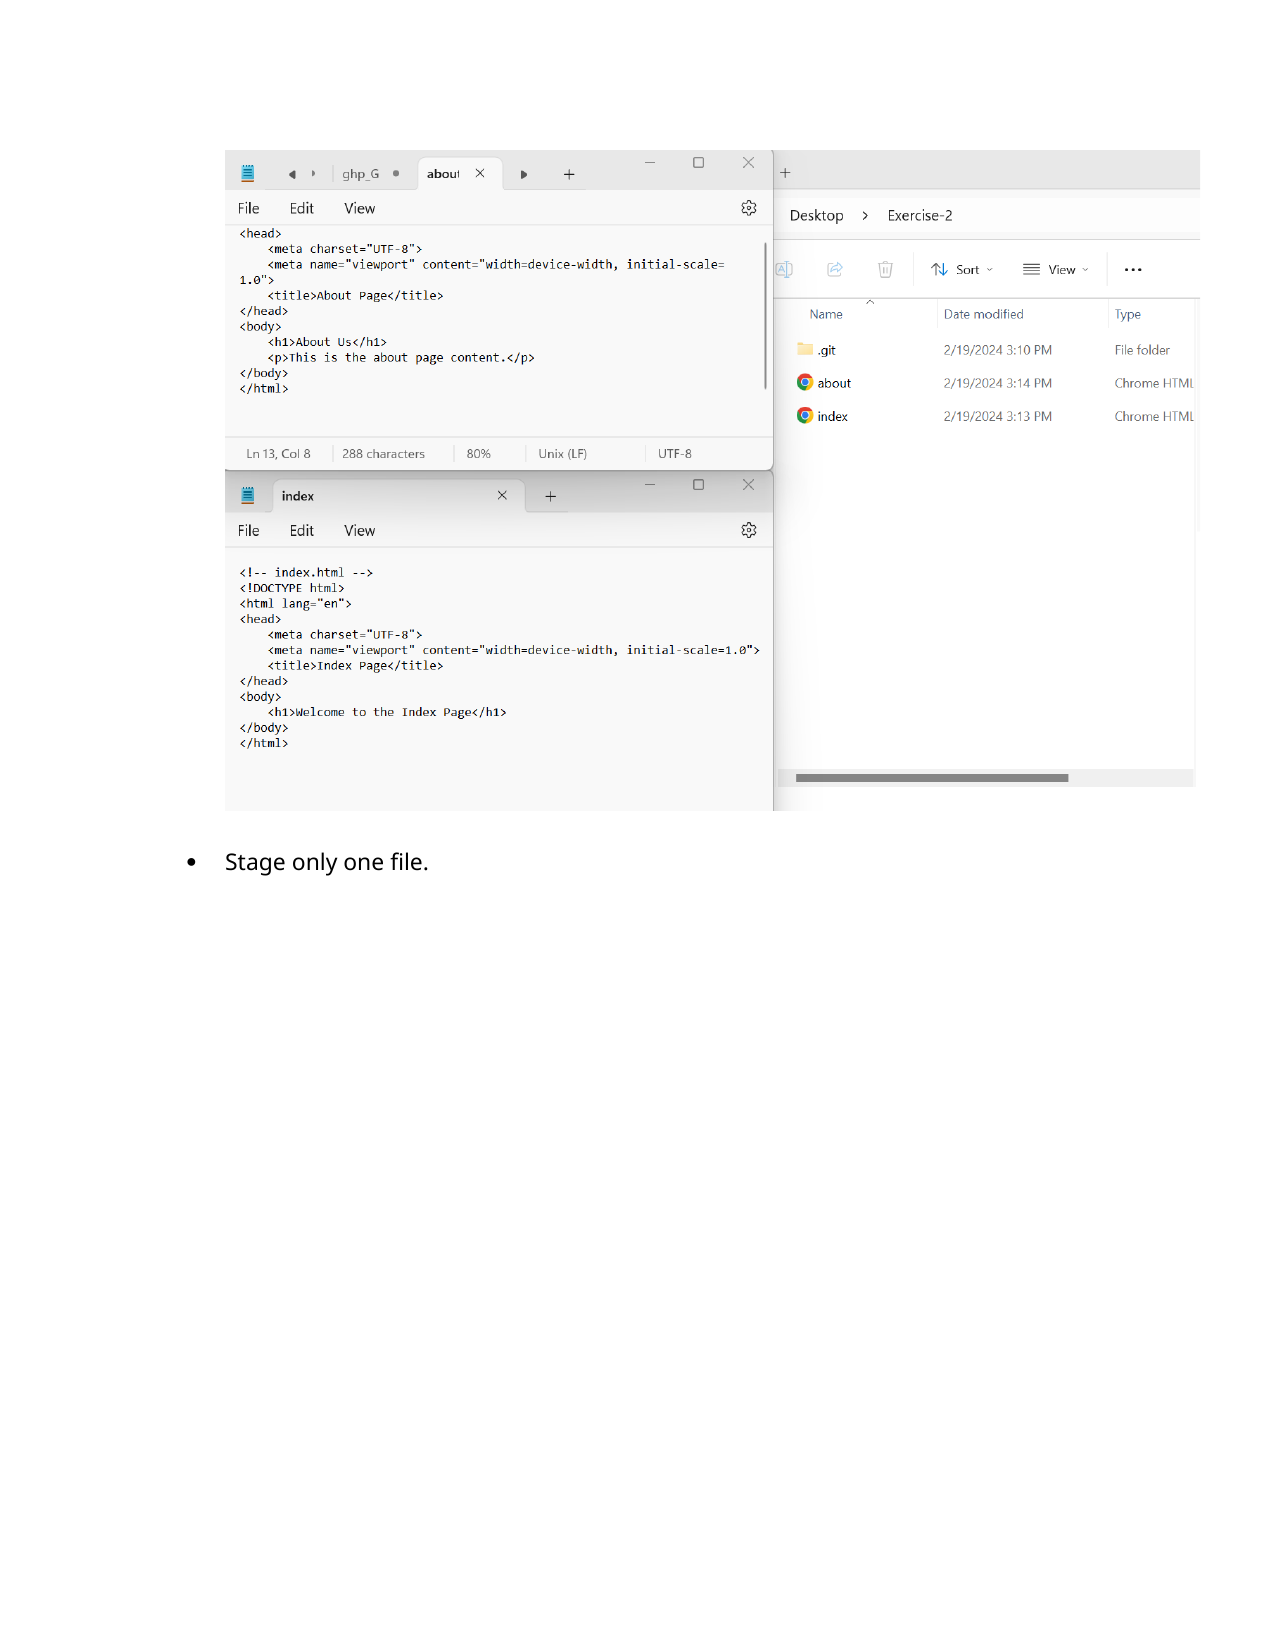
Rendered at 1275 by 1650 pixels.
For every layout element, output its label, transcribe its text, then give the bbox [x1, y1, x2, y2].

picture [225, 150, 1200, 811]
list Stage only one file. [187, 846, 1125, 878]
